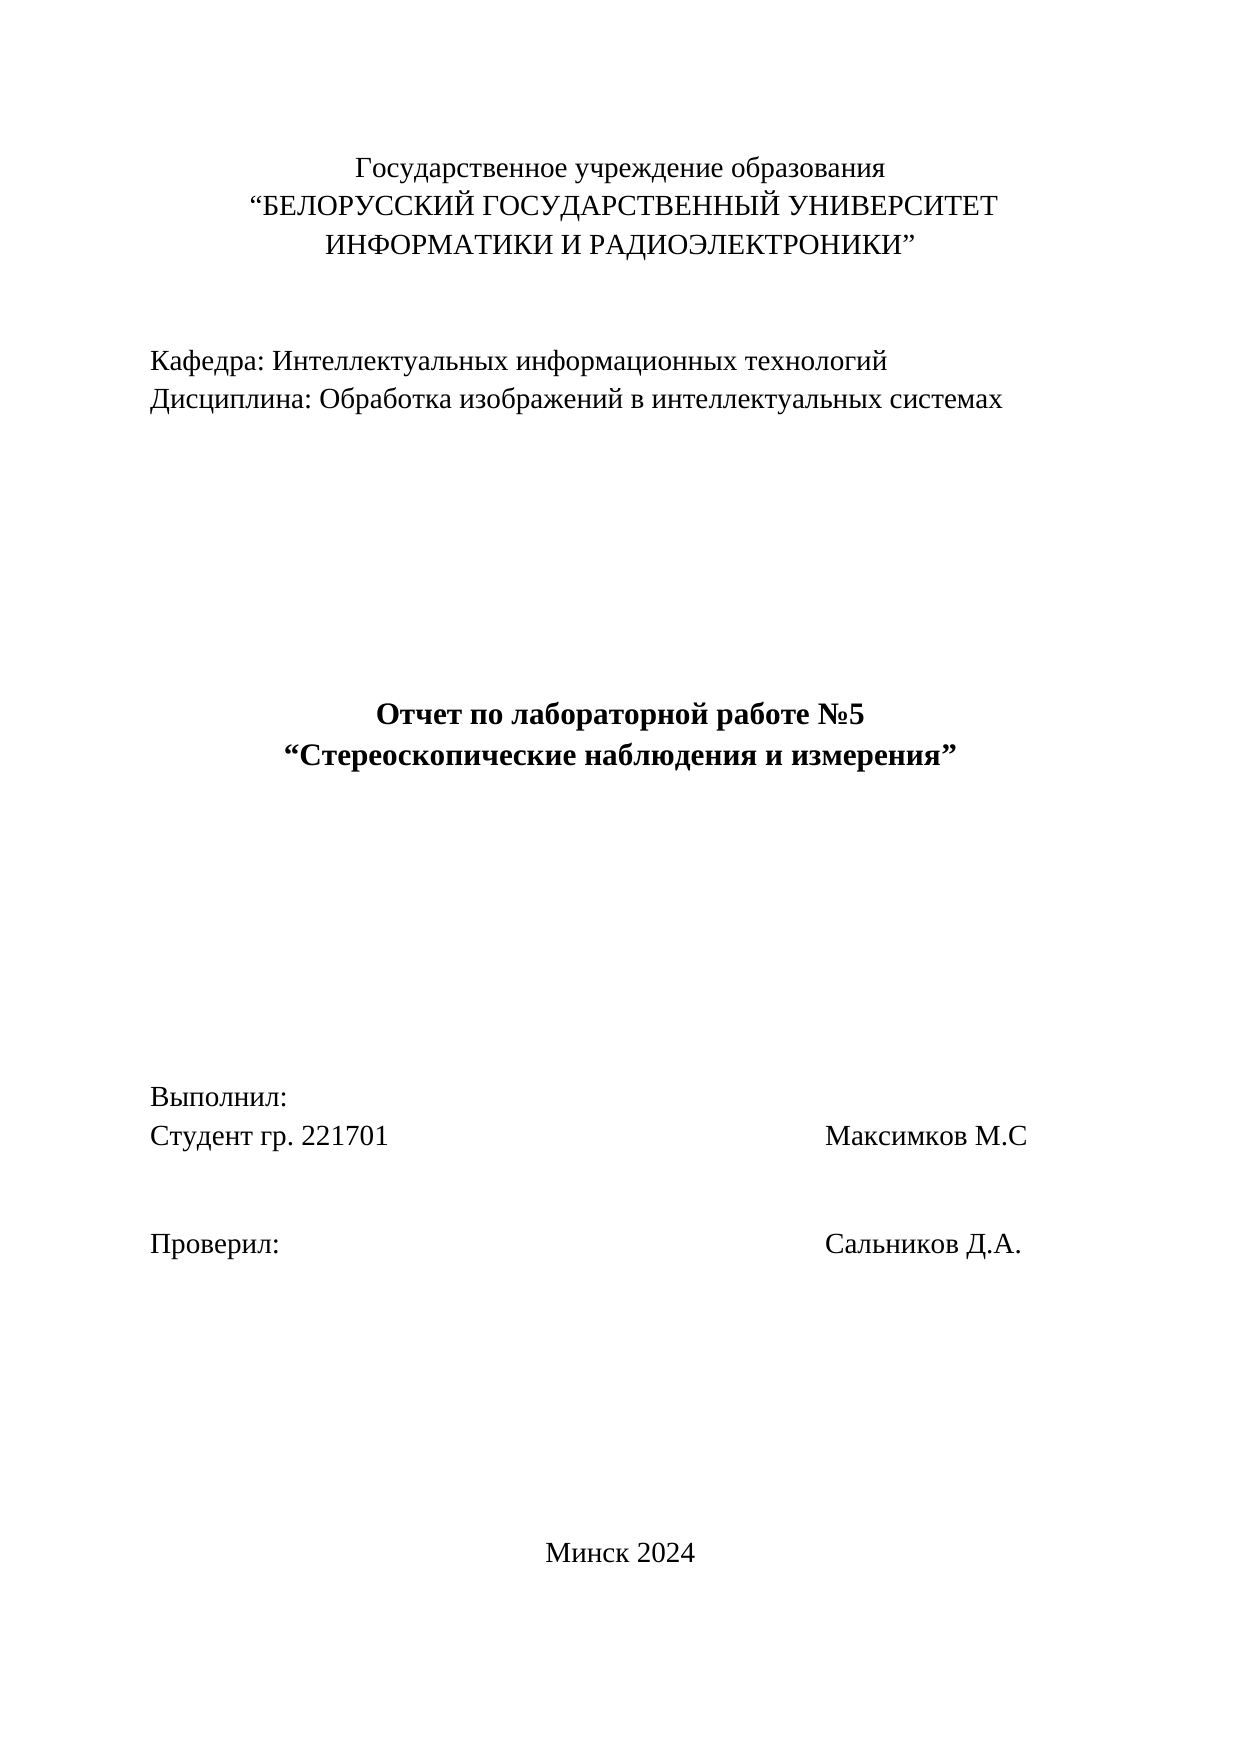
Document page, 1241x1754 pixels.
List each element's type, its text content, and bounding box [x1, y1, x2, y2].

text “БЕЛОРУССКИЙ ГОСУДАРСТВЕННЫЙ УНИВЕРСИТЕТ ИНФОРМАТИКИ И РАДИОЭЛЕКТРОНИКИ” [150, 188, 1090, 261]
text Государственное учреждение образования [150, 150, 1090, 183]
text Студент гр. 221701 Максимков М.С [150, 1118, 1090, 1152]
text “Стереоскопические наблюдения и измерения” [150, 736, 1090, 772]
text Минск 2024 [150, 1535, 1090, 1568]
text Отчет по лабораторной работе №5 [150, 695, 1090, 731]
text Выполнил: [150, 1079, 1090, 1113]
text Кафедра: Интеллектуальных информационных технологий [150, 343, 1090, 376]
text Дисциплина: Обработка изображений в интеллектуальных системах [150, 381, 1090, 415]
text Проверил: Сальников Д.А. [150, 1227, 1036, 1260]
